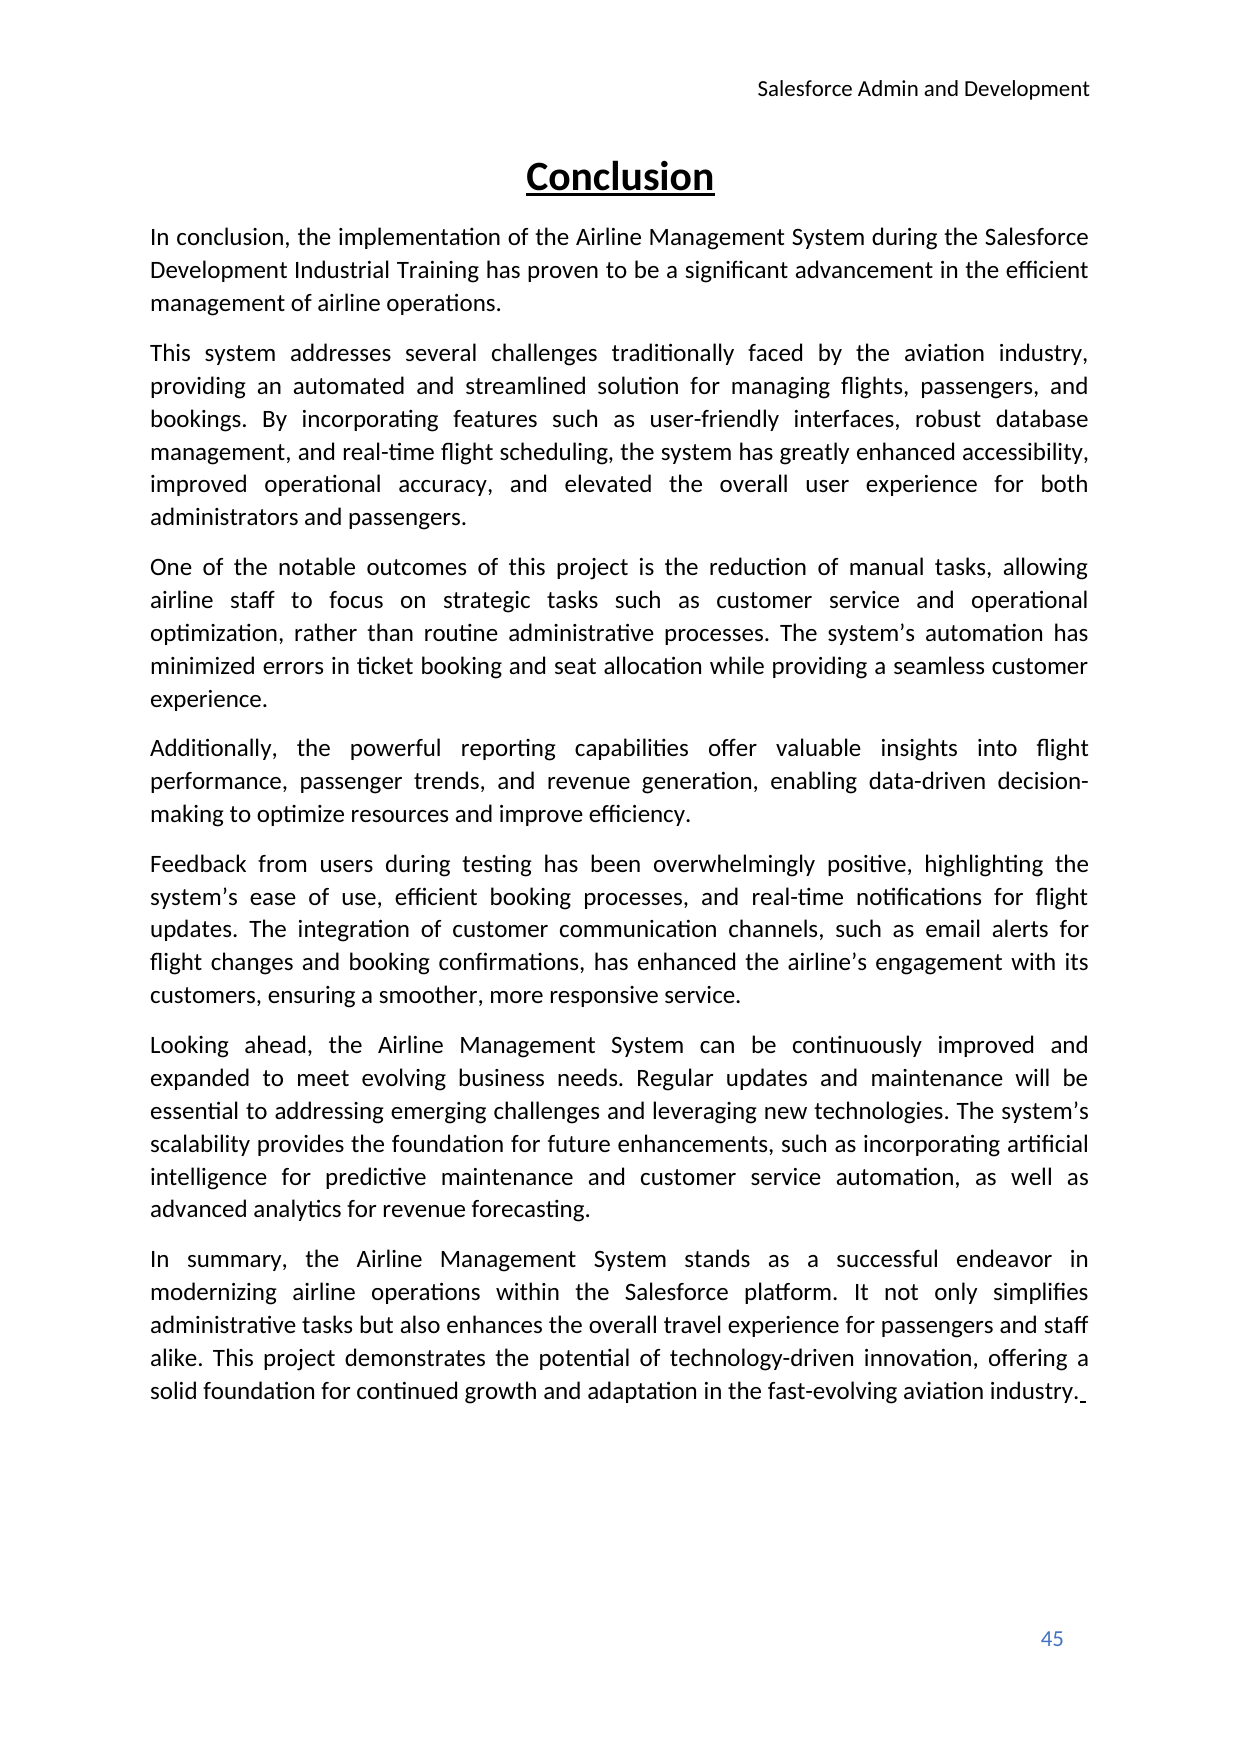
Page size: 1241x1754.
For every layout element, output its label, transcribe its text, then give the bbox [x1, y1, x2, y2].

text In conclusion, the implementation of the Airline Management System during the Salesforce Development Industrial Training has proven to be a significant advancement in the efficient management of airline operations. [150, 222, 1090, 318]
text One of the notable outcomes of this project is the reduction of manual tasks, allowing airline staff to focus on strategic tasks such as customer service and operational optimization, rather than routine administrative processes. The system’s automation has minimized errors in ticket booking and seat allocation while providing a seamless customer experience. [150, 551, 1090, 713]
text Additionally, the powerful reporting capabilities offer valuable insights into flight performance, passenger trends, and revenue generation, enabling data-driven decision-making to optimize resources and improve efficiency. [150, 732, 1090, 829]
text This system addresses several challenges traditionally faced by the aviation industry, providing an automated and streamlined solution for managing flights, passengers, and bookings. By incorporating features such as user-friendly interfaces, robust database management, and real-time flight scheduling, the system has greatly enhanced accessibility, improved operational accuracy, and elevated the overall user experience for both administrators and passengers. [150, 337, 1090, 532]
text Looking ahead, the Airline Management System can be continuously improved and expanded to meet evolving business needs. Regular updates and maintenance will be essential to addressing emerging challenges and leveraging new technologies. The system’s scalability provides the foundation for future enhancements, such as incorporating artificial intelligence for predictive maintenance and customer service automation, as well as advanced analytics for revenue forecasting. [150, 1029, 1090, 1224]
text Conclusion [150, 150, 1090, 201]
text In summary, the Airline Management System stands as a successful endeavor in modernizing airline operations within the Salesforce platform. It not only simplifies administrative tasks but also enhances the overall travel experience for passengers and staff alike. This project demonstrates the potential of technology-driven innovation, offering a solid foundation for continued growth and adaptation in the fast-evolving aviation industry. [150, 1243, 1090, 1405]
text Feedback from users during testing has been overwhelmingly positive, highlighting the system’s ease of use, efficient booking processes, and real-time notifications for flight updates. The integration of customer communication channels, such as email alerts for flight changes and booking confirmations, has enhanced the airline’s engagement with its customers, ensuring a smoother, more responsive service. [150, 848, 1090, 1010]
